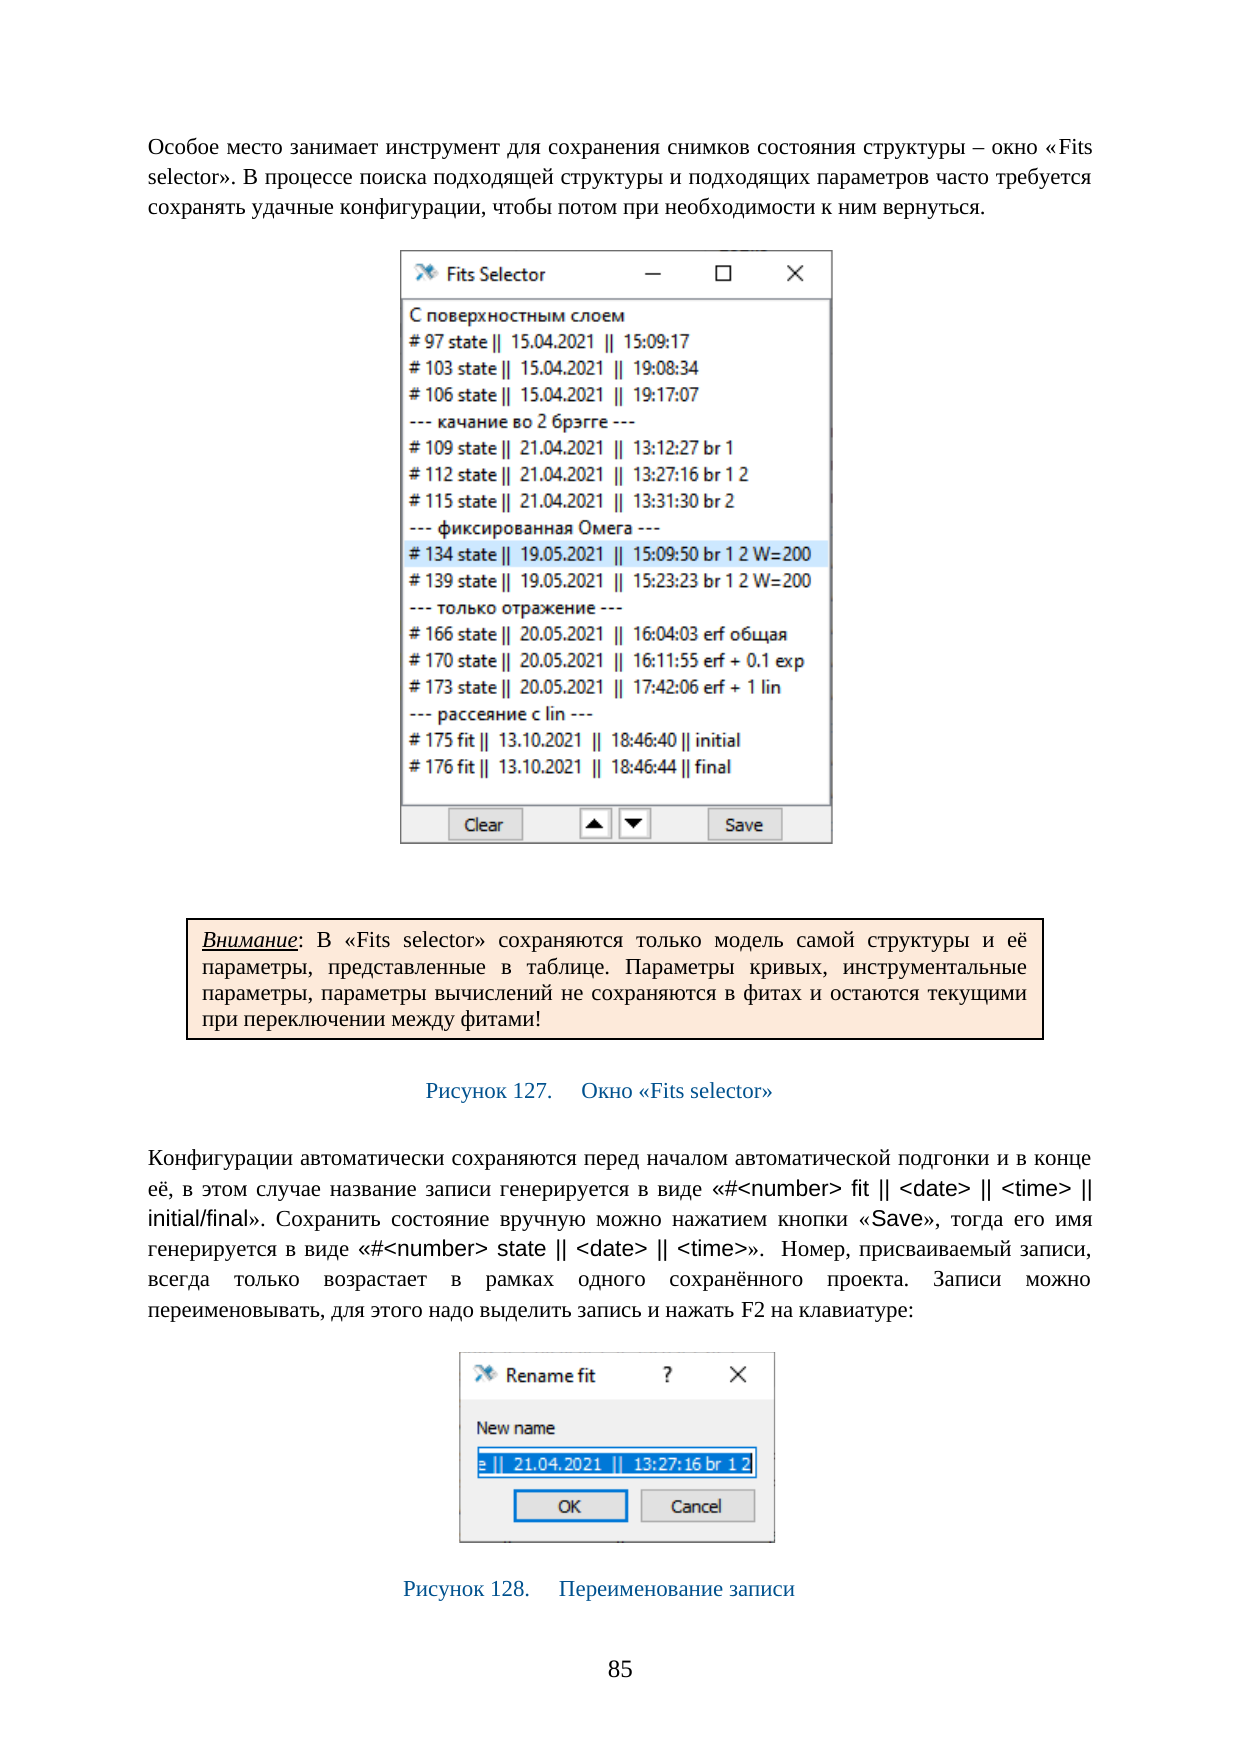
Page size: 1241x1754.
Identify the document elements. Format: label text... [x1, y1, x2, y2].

text Особое место занимает инструмент для сохранения снимков состояния структуры – окно «Fits selector». В процессе поиска подходящей структуры и подходящих параметров часто требуется сохранять удачные конфигурации, чтобы потом при необходимости к ним вернуться. [148, 133, 1093, 220]
text Конфигурации автоматически сохраняются перед началом автоматической подгонки и в конце её, в этом случае название записи генерируется в виде «#<number> fit || <date> || <time> || initial/final». Сохранить состояние вручную можно нажатием кнопки «Save», тогда его имя генерируется в виде «#<number> state || <date> || <time>». Номер, присваиваемый записи, всегда только возрастает в рамках одного сохранённого проекта. Записи можно переименовывать, для этого надо выделить запись и нажать F2 на клавиатуре: [148, 1144, 1093, 1322]
picture [459, 1352, 776, 1543]
picture [400, 250, 833, 844]
